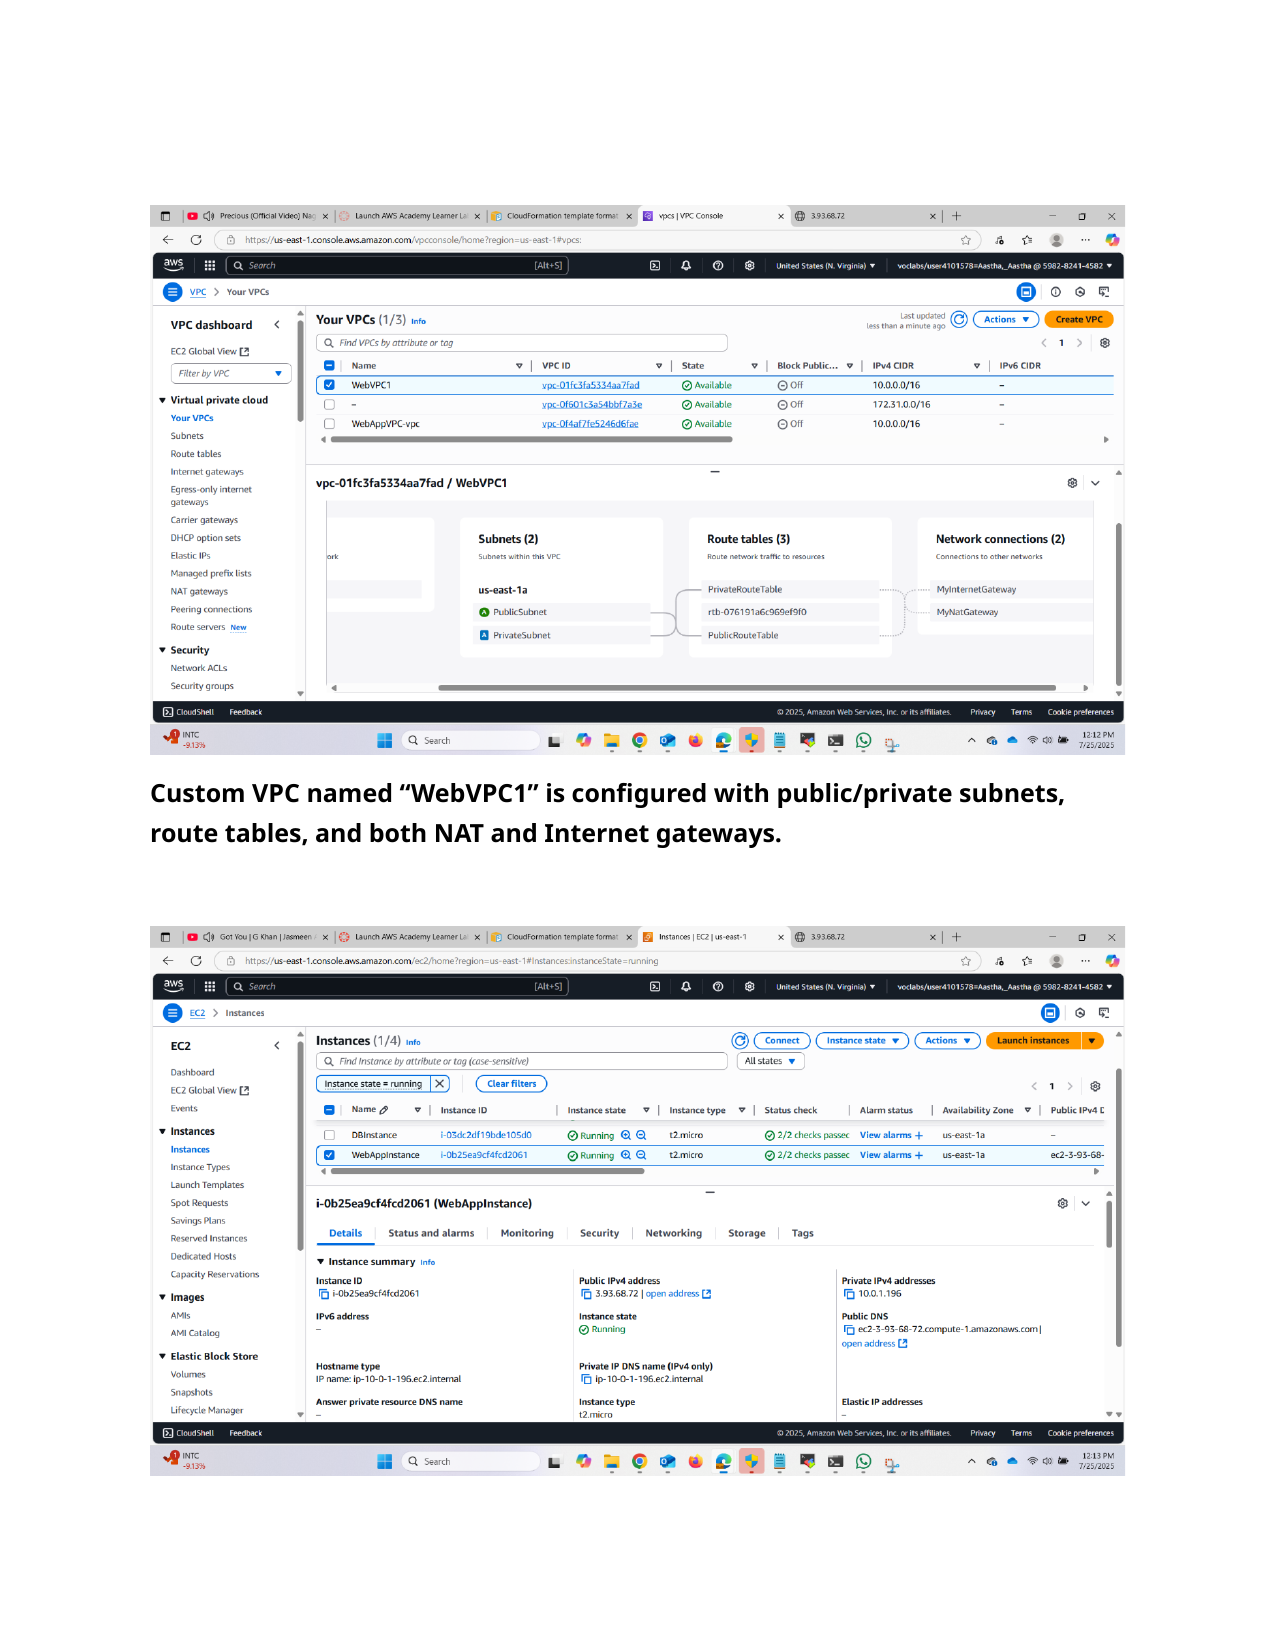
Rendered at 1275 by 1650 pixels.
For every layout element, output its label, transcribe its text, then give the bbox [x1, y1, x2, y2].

picture [150, 205, 1125, 755]
text Custom VPC named “WebVPC1” is configured with public/private subnets, route tables, and both NAT and Internet gateways. [150, 776, 1125, 849]
picture [150, 926, 1125, 1476]
